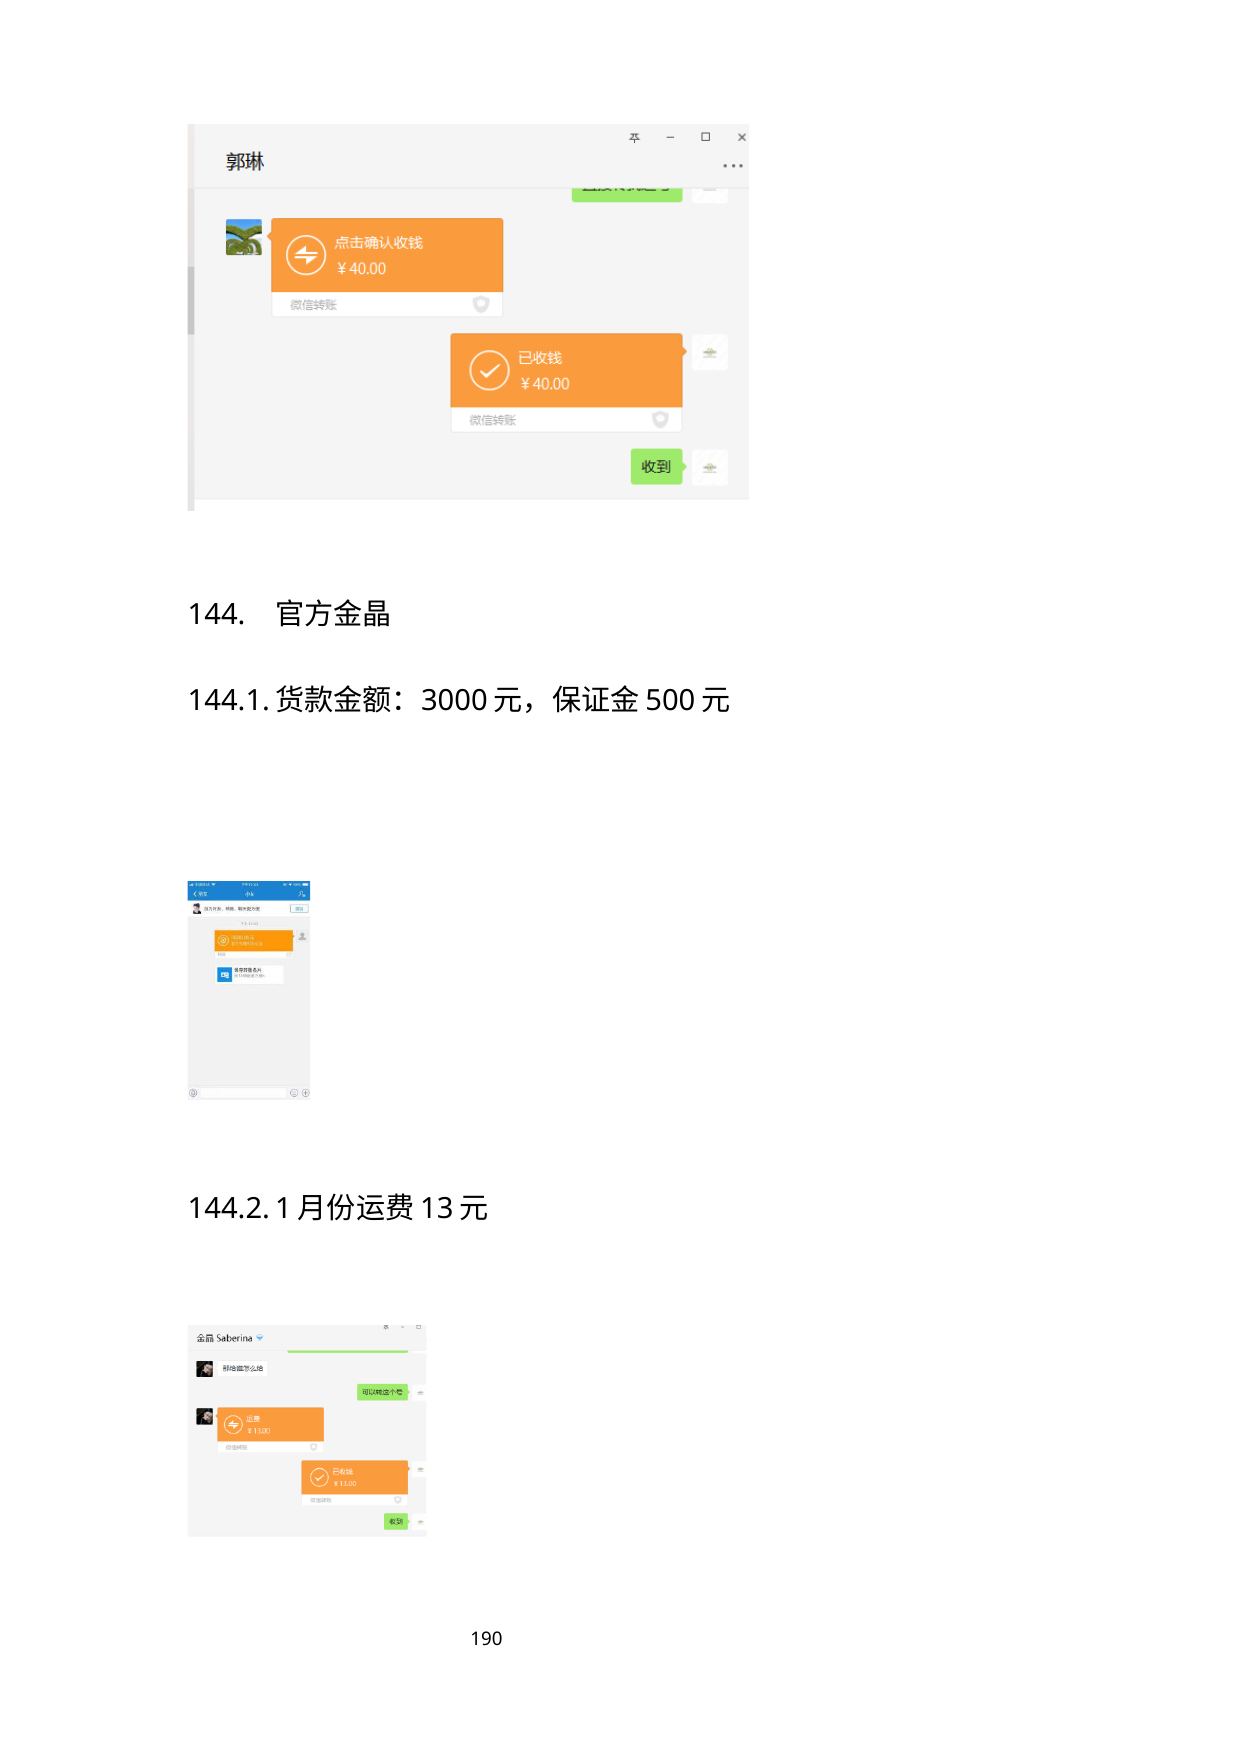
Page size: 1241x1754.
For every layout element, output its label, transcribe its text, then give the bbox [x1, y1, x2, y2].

picture [187, 124, 750, 511]
subtitle 1月份运费13元 [187, 1174, 1053, 1239]
subtitle 官方金晶 [187, 579, 1053, 644]
picture [187, 881, 311, 1100]
picture [187, 1325, 427, 1540]
subtitle 货款金额：3000元，保证金500元 [187, 665, 1053, 730]
